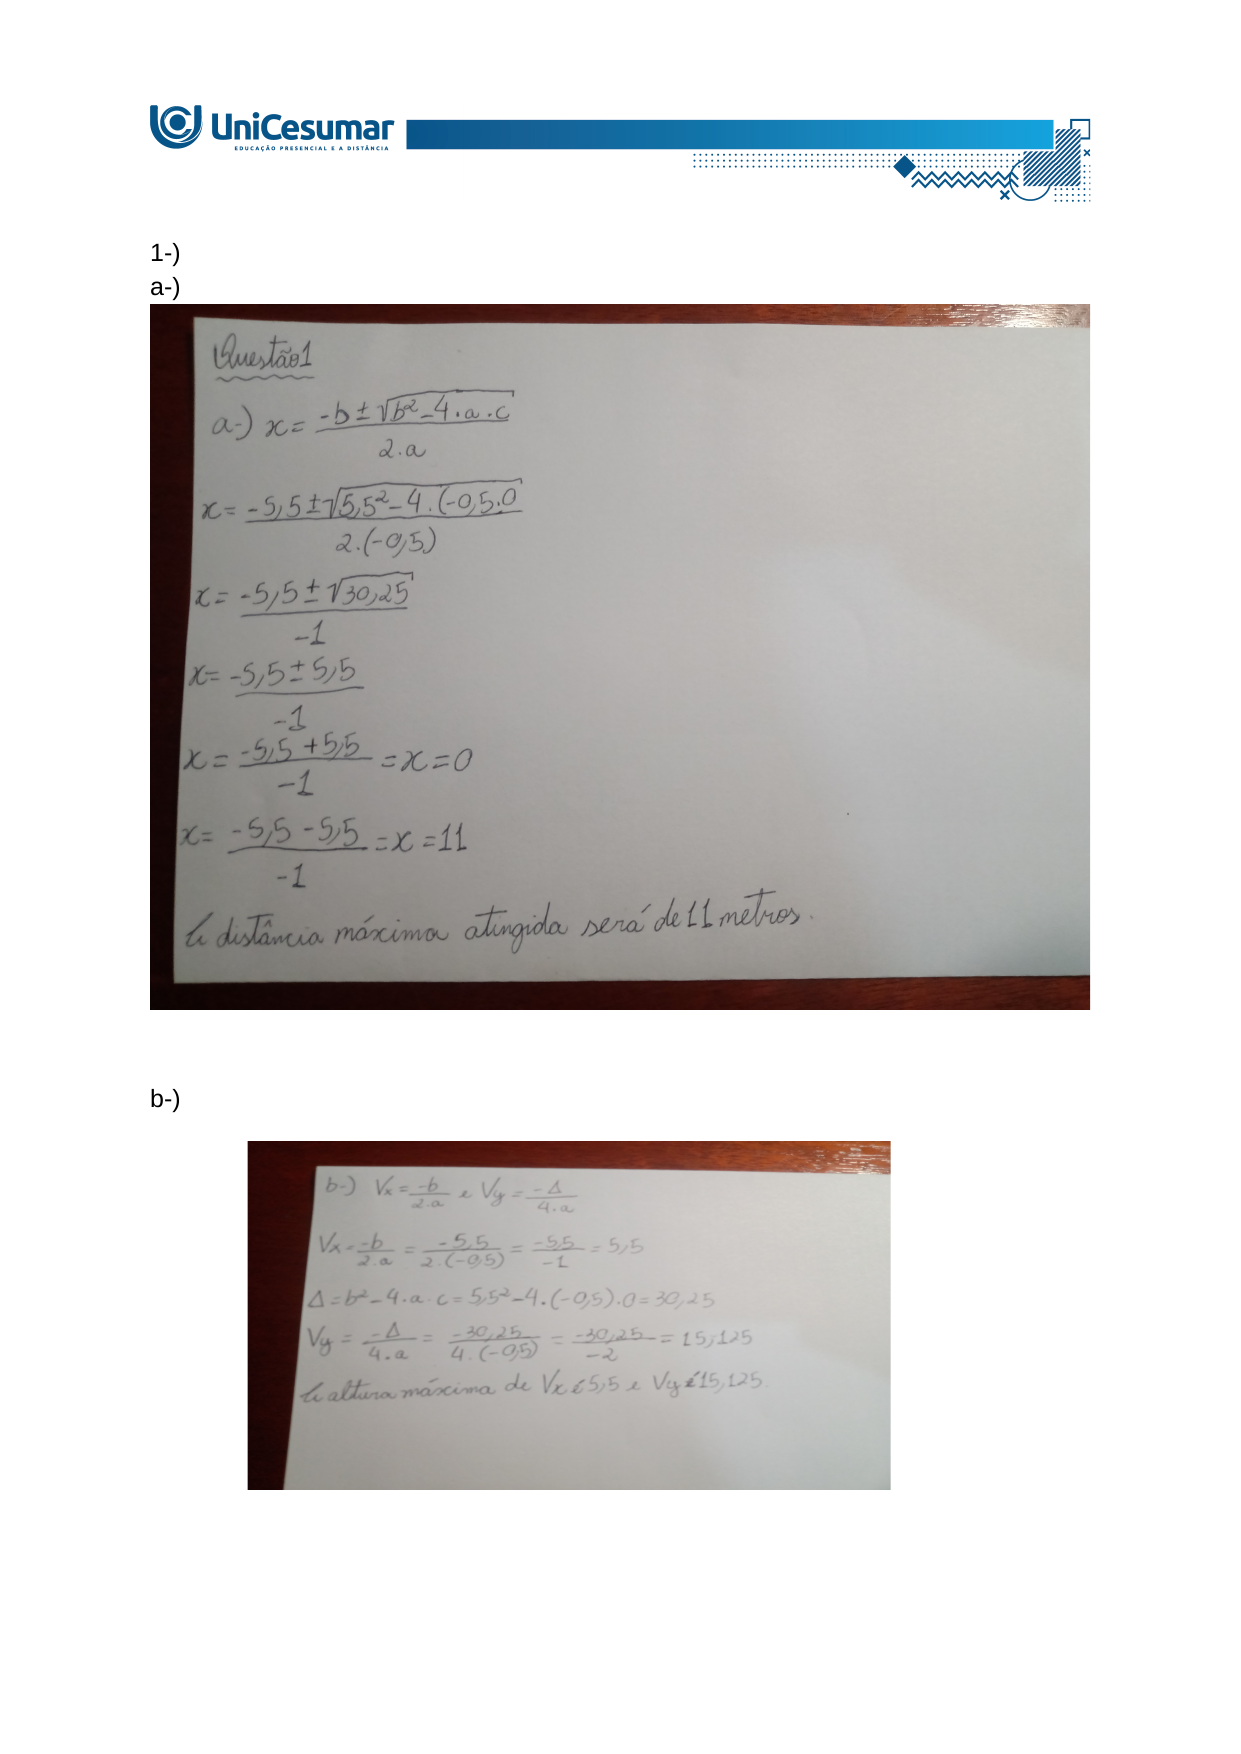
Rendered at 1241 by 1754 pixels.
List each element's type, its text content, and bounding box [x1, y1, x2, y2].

text b-) [150, 1084, 1090, 1113]
picture [150, 105, 1091, 202]
picture [150, 304, 1091, 1010]
picture [247, 1141, 891, 1490]
text a-) [150, 271, 1090, 300]
text 1-) [150, 238, 1090, 267]
